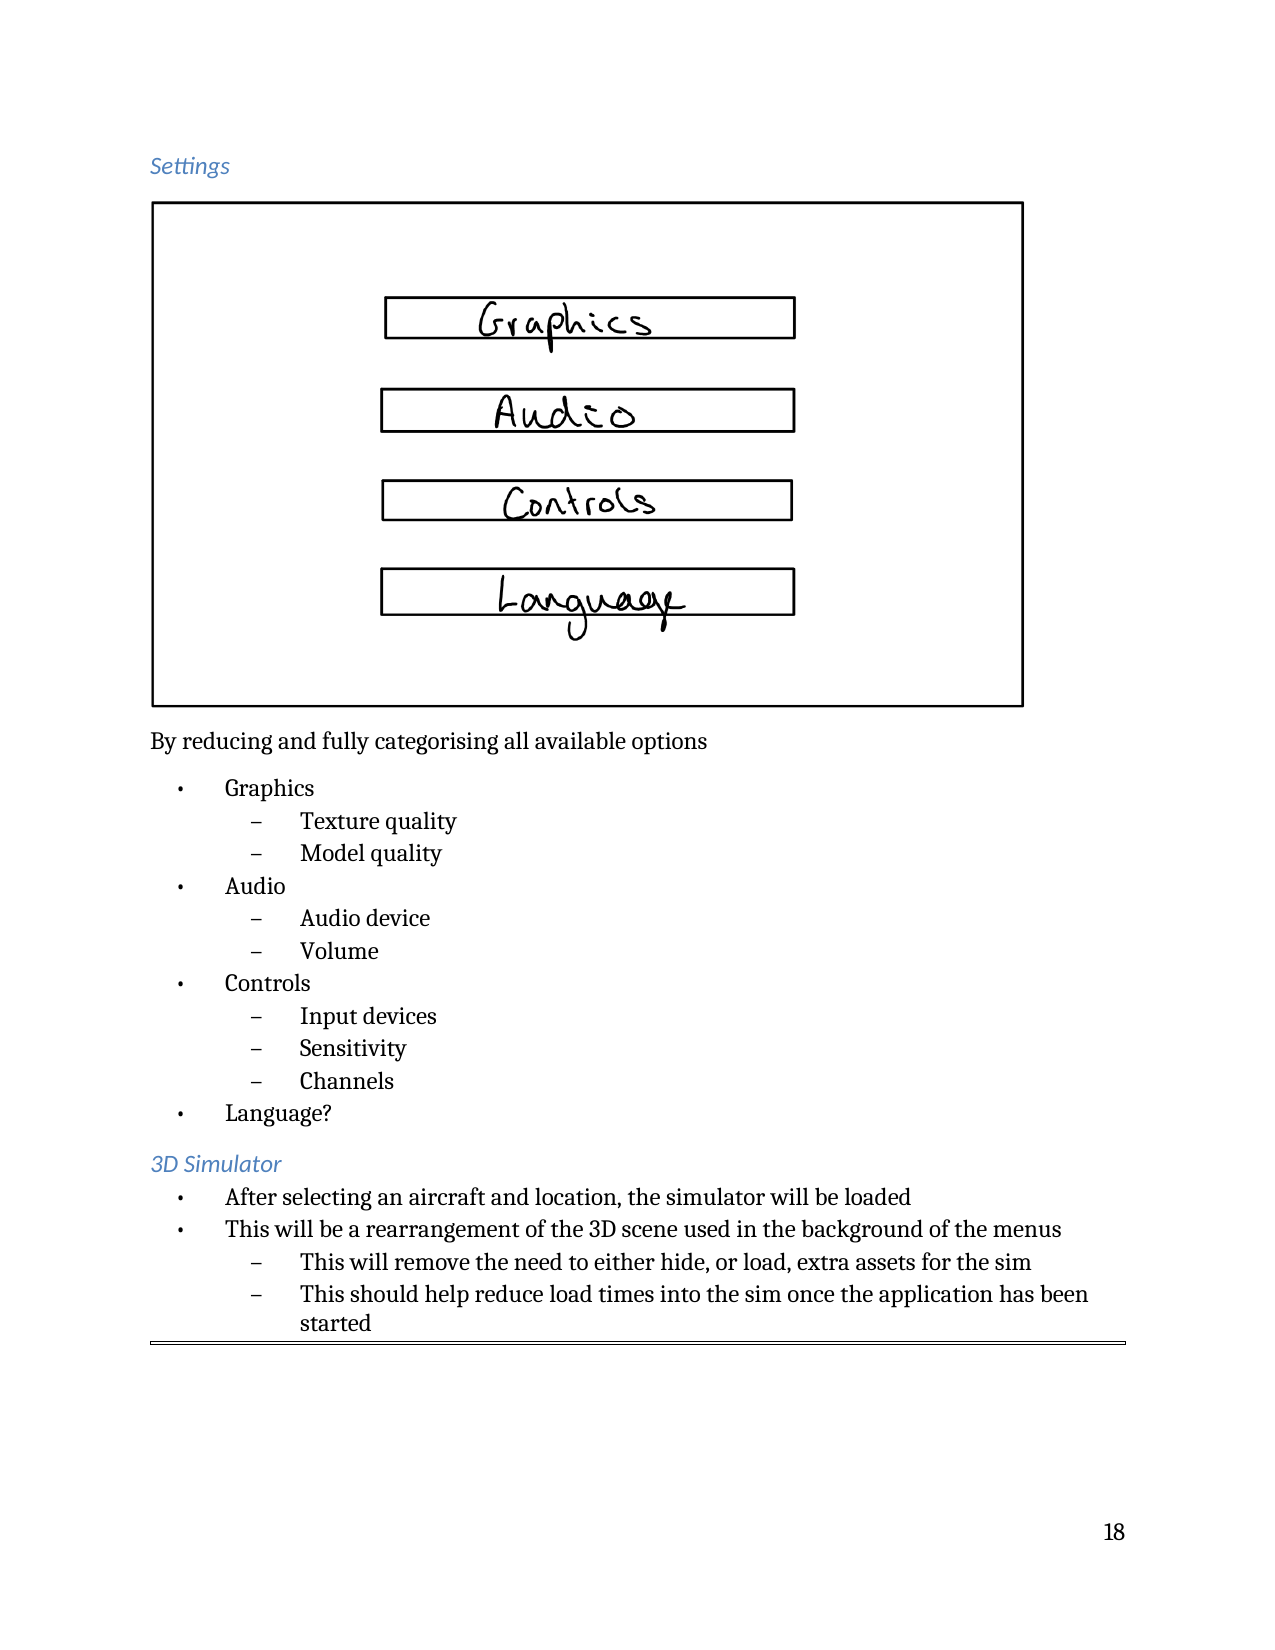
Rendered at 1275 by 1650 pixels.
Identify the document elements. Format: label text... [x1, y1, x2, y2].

list Texture quality [250, 807, 1125, 835]
list Controls [175, 969, 1125, 998]
list After selecting an aircraft and location, the simulator will be loaded [175, 1183, 1125, 1212]
subtitle 3D Simulator [150, 1149, 1125, 1179]
list This should help reduce load times into the sim once the application has been started [250, 1280, 1125, 1338]
list Sensitivity [250, 1034, 1125, 1063]
list Audio [175, 872, 1125, 900]
list Model quality [250, 839, 1125, 868]
subtitle Settings [150, 150, 1125, 181]
list Input devices [250, 1002, 1125, 1030]
list This will be a rearrangement of the 3D scene used in the background of the menus [175, 1215, 1125, 1244]
text By reducing and fully categorising all available options [150, 727, 1125, 755]
picture [150, 199, 1025, 708]
list Graphics [175, 774, 1125, 803]
list This will remove the need to either hide, or load, extra assets for the sim [250, 1248, 1125, 1277]
list Language? [175, 1099, 1125, 1128]
list Channels [250, 1067, 1125, 1095]
list Volume [250, 937, 1125, 965]
list Audio device [250, 904, 1125, 933]
